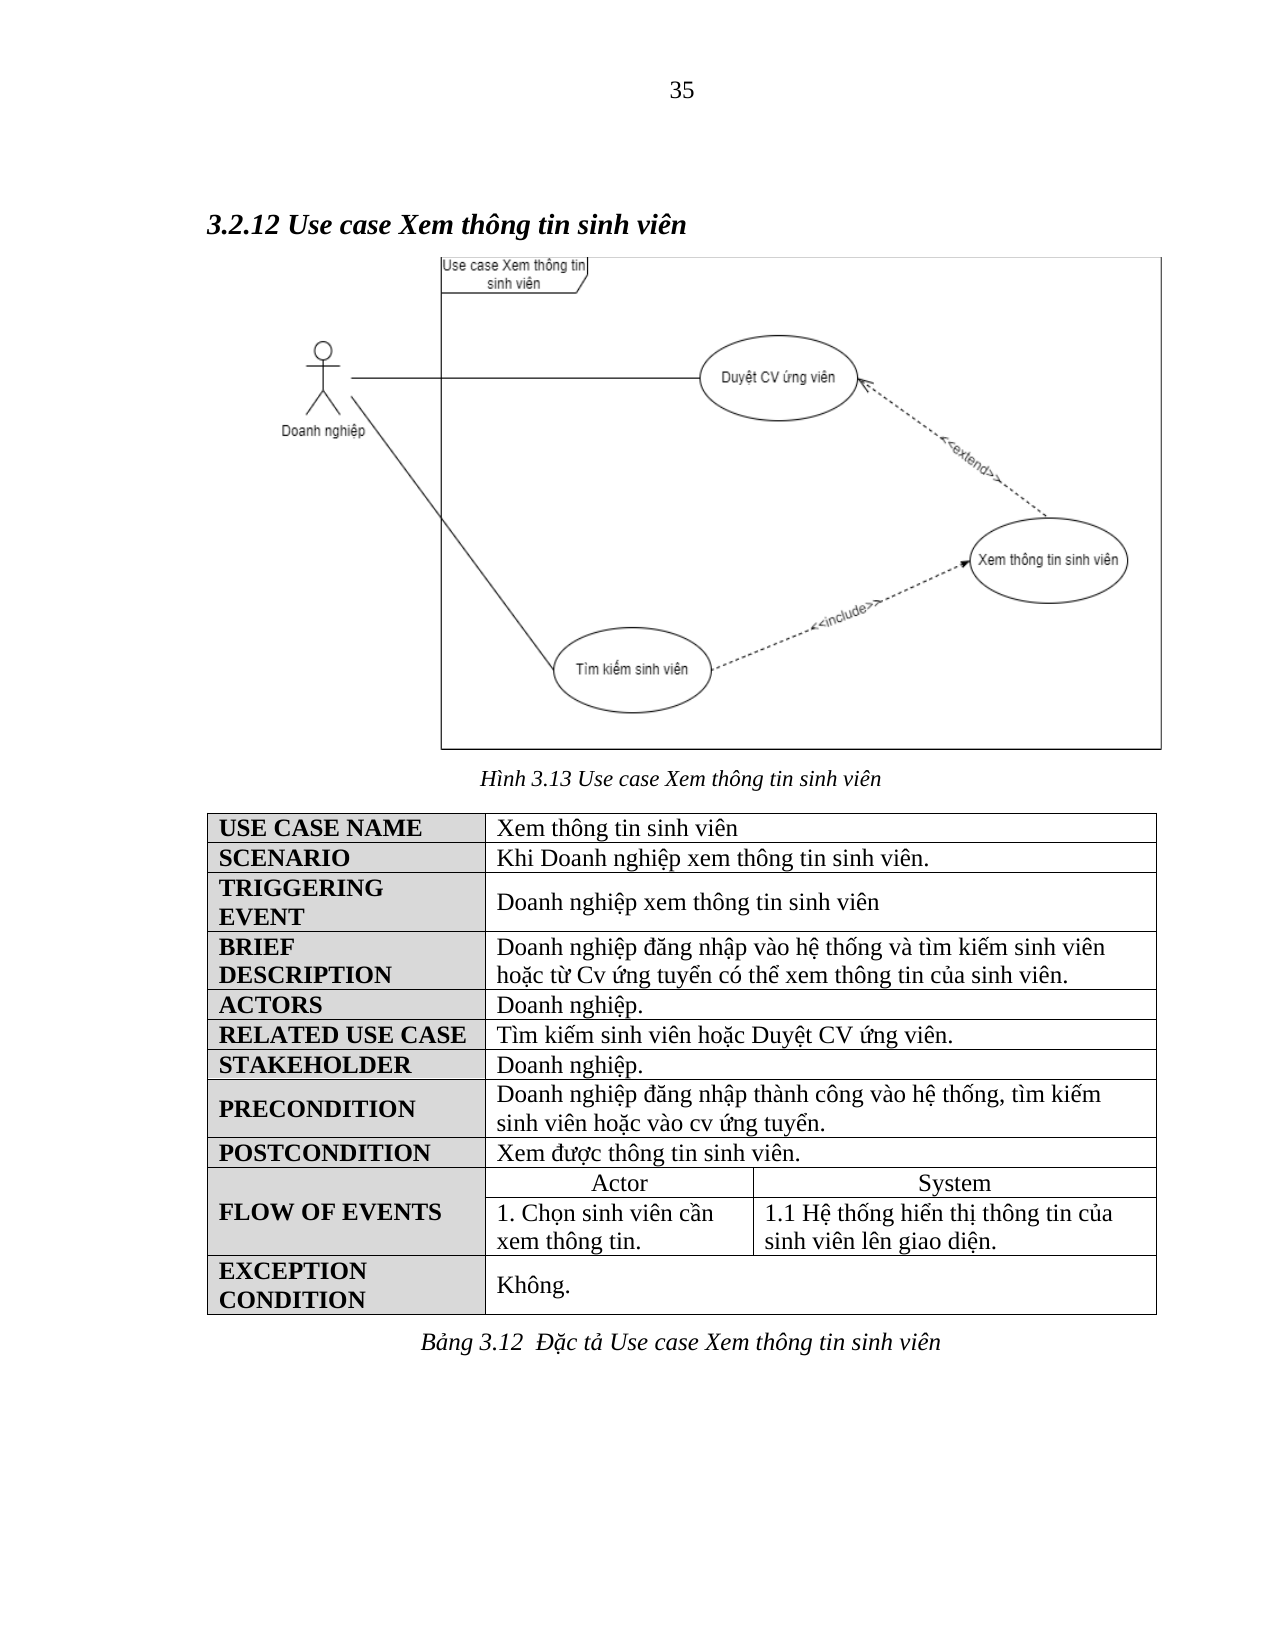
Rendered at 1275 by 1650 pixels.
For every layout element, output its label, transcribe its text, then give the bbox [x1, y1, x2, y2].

table_cell TRIGGERING EVENT [208, 873, 485, 931]
table_cell BRIEF DESCRIPTION [208, 932, 485, 989]
table_cell Actor [486, 1168, 753, 1197]
table_cell Xem được thông tin sinh viên. [486, 1138, 1156, 1167]
table_cell System [754, 1168, 1156, 1197]
table_cell FLOW OF EVENTS [208, 1168, 485, 1255]
table_cell Tìm kiếm sinh viên hoặc Duyệt CV ứng viên. [486, 1020, 1156, 1049]
table_cell EXCEPTION CONDITION [208, 1256, 485, 1314]
table_cell POSTCONDITION [208, 1138, 485, 1167]
table_cell Doanh nghiệp đăng nhập thành công vào hệ thống, tìm kiếm sinh viên hoặc vào cv ứng tuyển. [486, 1080, 1156, 1137]
table_cell Không. [486, 1256, 1156, 1314]
table_cell ACTORS [208, 990, 485, 1019]
table_header USE CASE NAME [208, 814, 485, 842]
picture [281, 257, 1162, 750]
text Hình 3.13 Use case Xem thông tin sinh viên [207, 765, 1157, 792]
table_cell Doanh nghiệp. [486, 990, 1156, 1019]
table_cell 1. Chọn sinh viên cần xem thông tin. [486, 1198, 753, 1255]
table_cell STAKEHOLDER [208, 1050, 485, 1078]
table_header Xem thông tin sinh viên [486, 814, 1156, 842]
table_cell Doanh nghiệp xem thông tin sinh viên [486, 873, 1156, 931]
text Bảng 3.12 Đặc tả Use case Xem thông tin sinh viên [207, 1327, 1157, 1356]
list Use case Xem thông tin sinh viên [207, 207, 1157, 240]
table_cell Doanh nghiệp. [486, 1050, 1156, 1078]
table_cell RELATED USE CASE [208, 1020, 485, 1049]
table_cell SCENARIO [208, 843, 485, 872]
table_cell Doanh nghiệp đăng nhập vào hệ thống và tìm kiếm sinh viên hoặc từ Cv ứng tuyển có thể xem thông tin của sinh viên. [486, 932, 1156, 989]
table_cell PRECONDITION [208, 1080, 485, 1137]
table_cell Khi Doanh nghiệp xem thông tin sinh viên. [486, 843, 1156, 872]
table_cell 1.1 Hệ thống hiển thị thông tin của sinh viên lên giao diện. [754, 1198, 1156, 1255]
